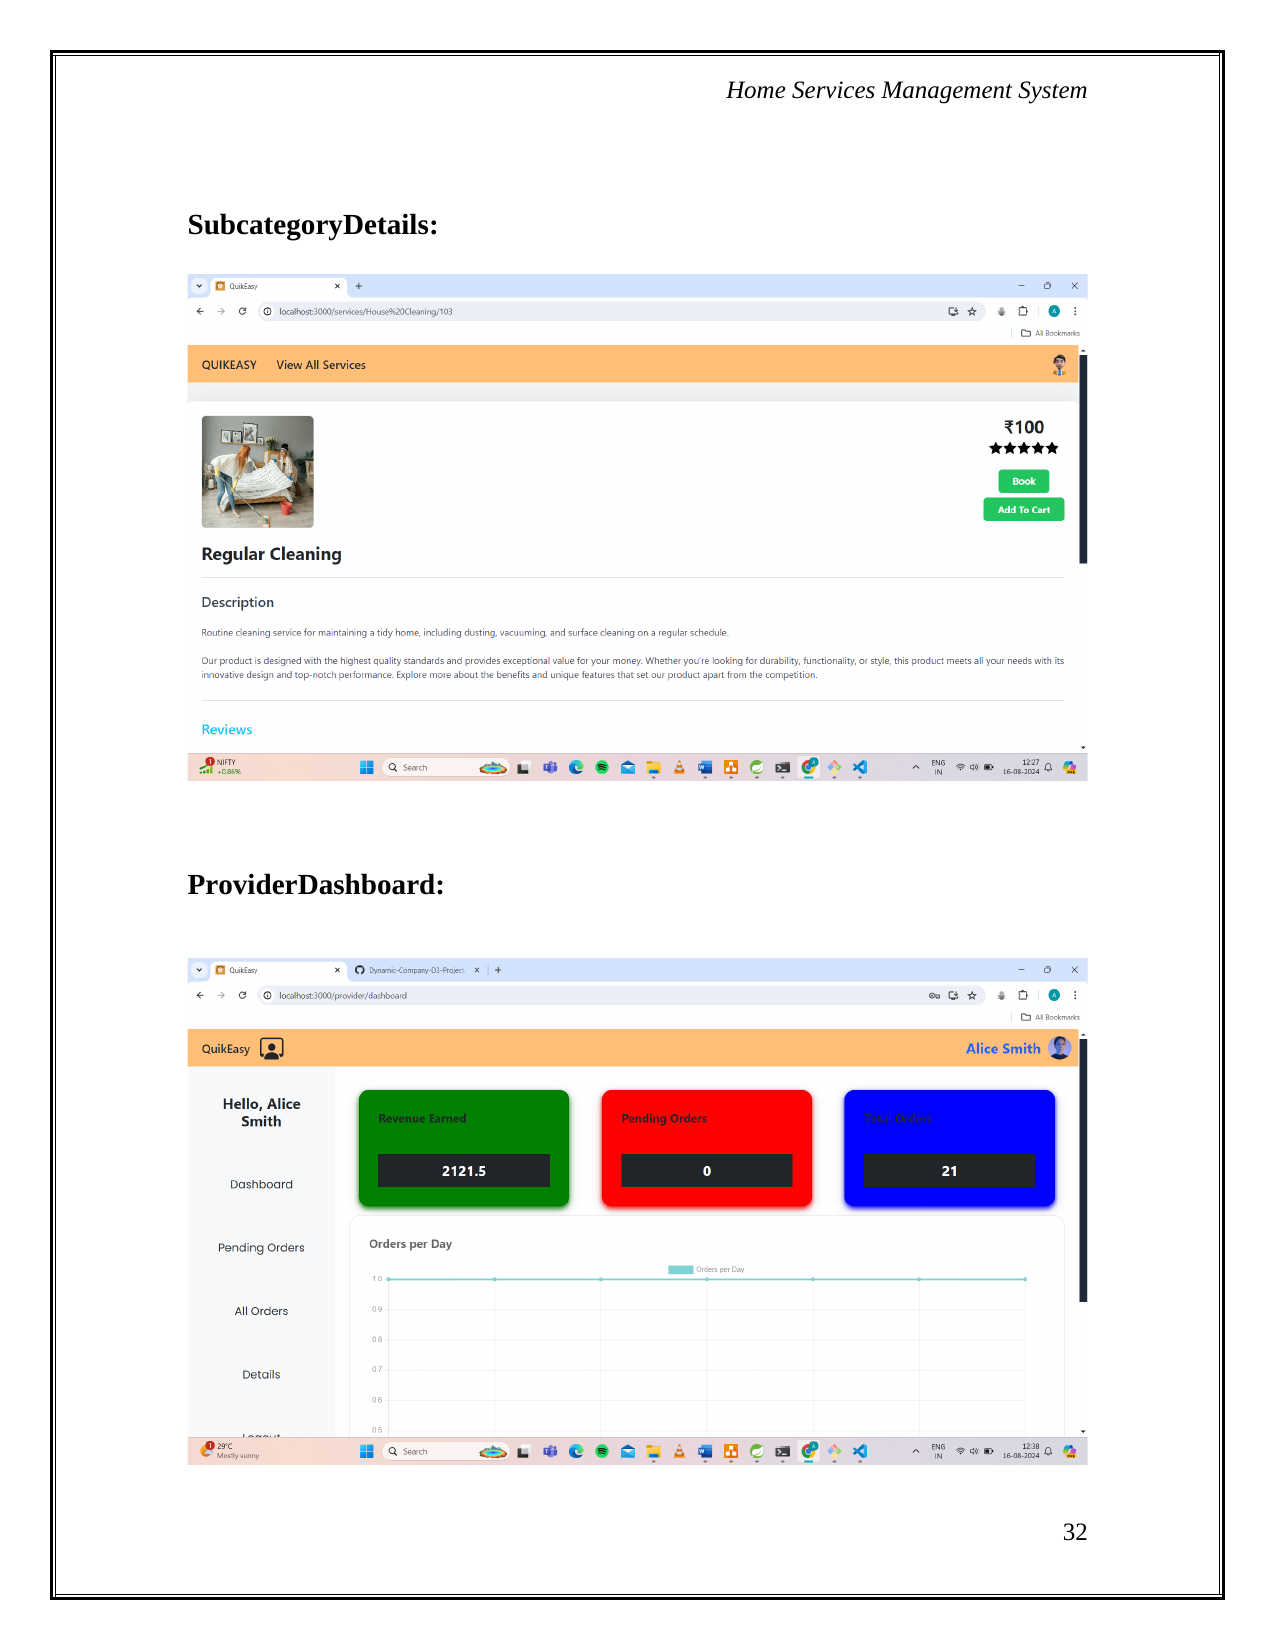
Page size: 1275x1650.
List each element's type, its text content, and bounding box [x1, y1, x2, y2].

text SubcategoryDetails: [187, 207, 1087, 241]
text ProviderDashboard: [187, 867, 1087, 901]
picture [187, 274, 1088, 781]
picture [187, 958, 1088, 1465]
